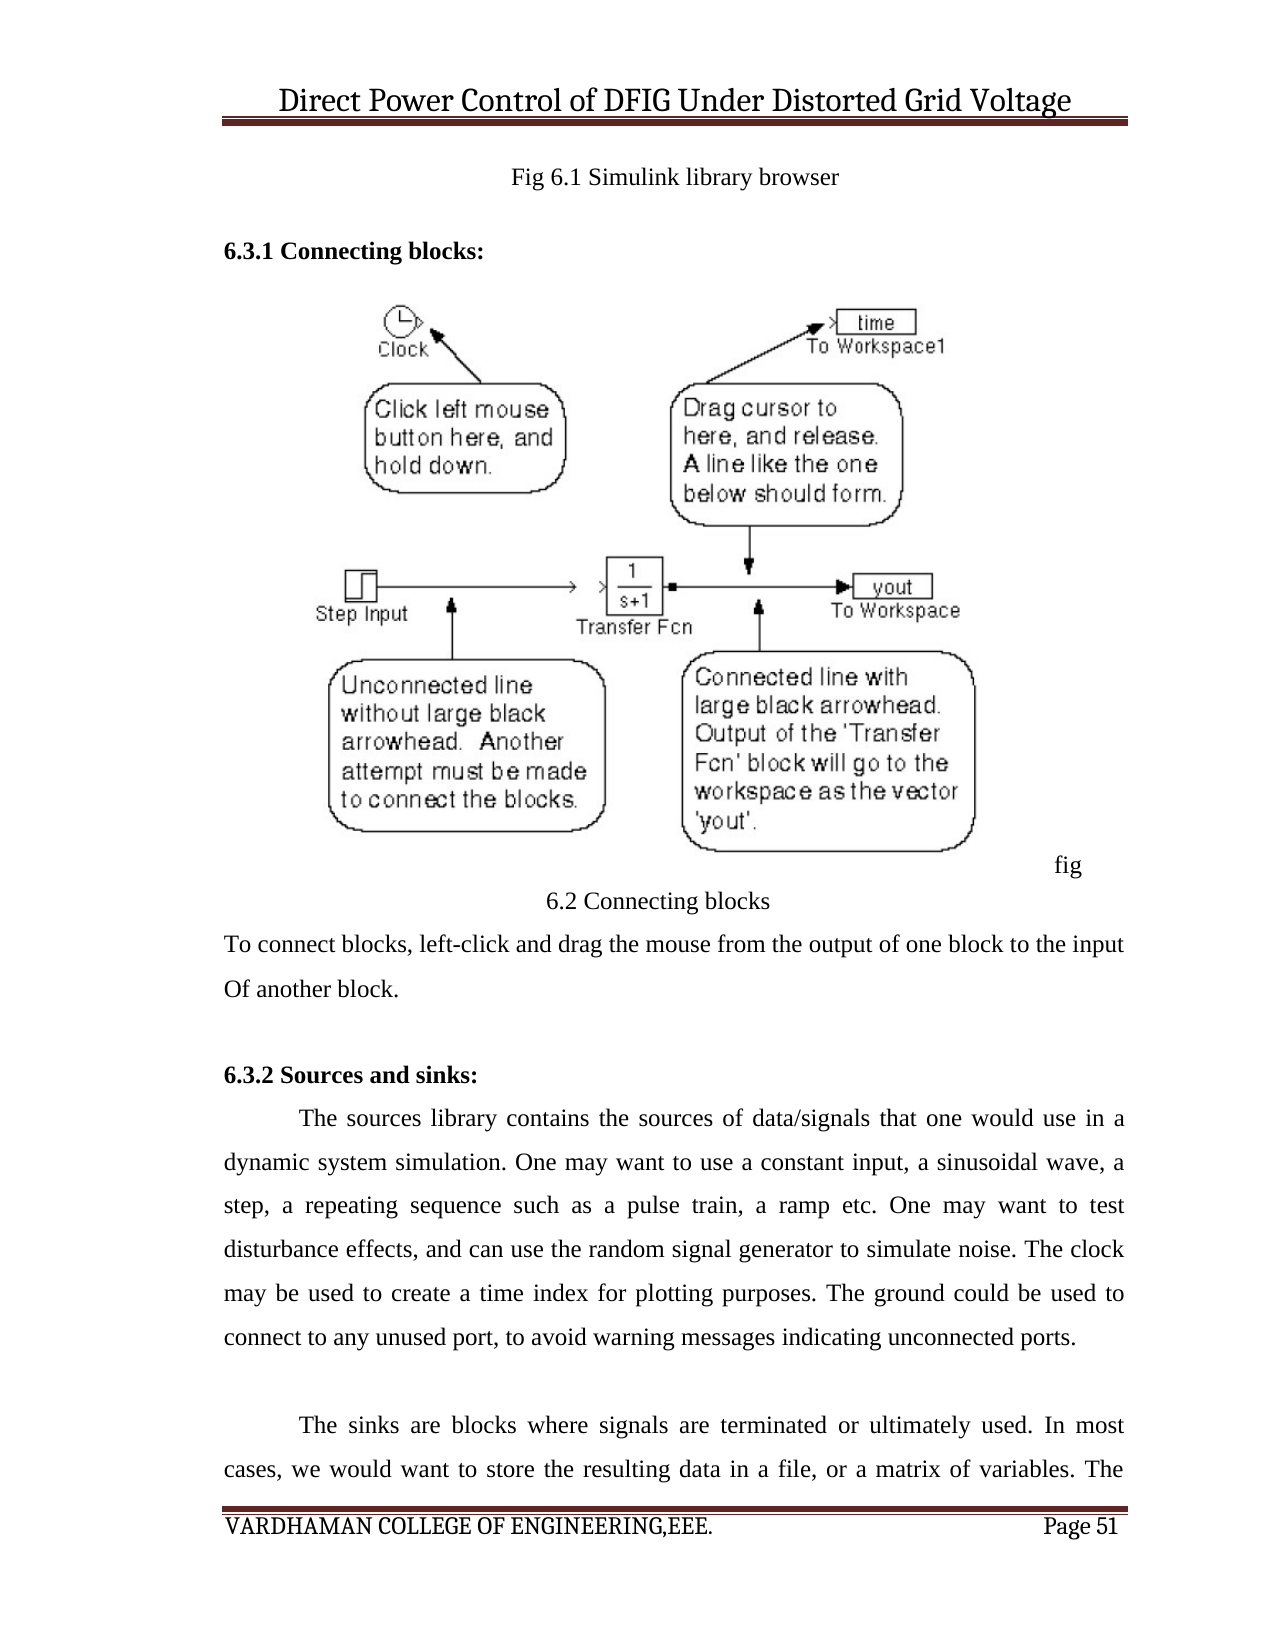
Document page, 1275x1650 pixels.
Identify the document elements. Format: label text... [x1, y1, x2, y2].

text The sources library contains the sources of data/signals that one would use in a dynamic system simulation. One may want to use a constant input, a sinusoidal wave, a step, a repeating sequence such as a pulse train, a ramp etc. One may want to test disturbance effects, and can use the random signal generator to simulate noise. The clock may be used to create a time index for plotting purposes. The ground could be used to connect to any unused port, to avoid warning messages indicating unconnected ports. [223, 1103, 1126, 1351]
text To connect blocks, left-click and drag the mouse from the output of one block to the input [223, 929, 1126, 958]
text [223, 1410, 1126, 1483]
text Of another block. [223, 974, 1126, 1002]
text 6.3.2 Sources and sinks: [223, 1060, 1261, 1089]
subtitle Fig 6.1 Simulink library browser [264, 162, 1086, 191]
text 6.3.1 Connecting blocks: [223, 236, 1261, 265]
picture [305, 278, 1046, 873]
